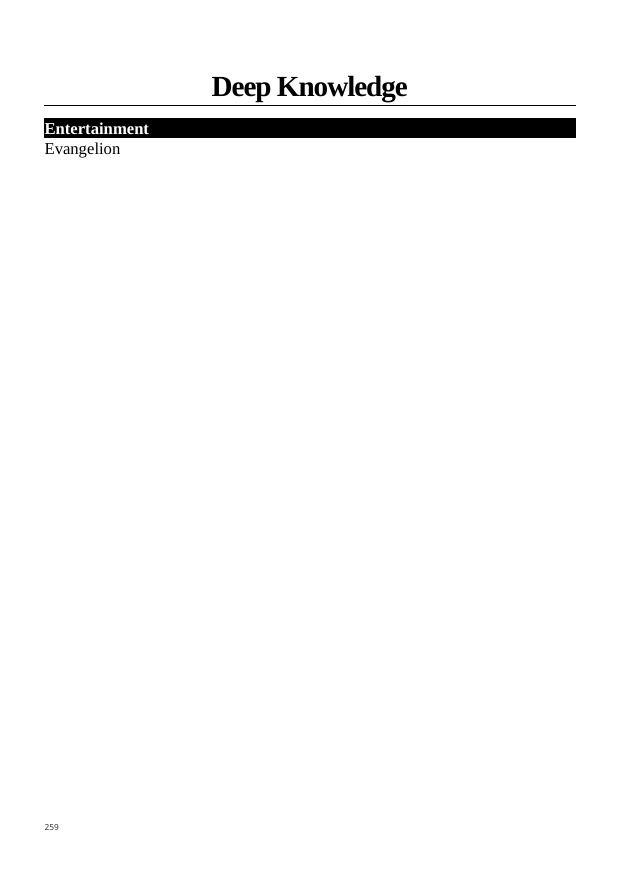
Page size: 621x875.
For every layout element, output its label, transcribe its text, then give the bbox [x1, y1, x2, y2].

subtitle Deep Knowledge [44, 69, 576, 105]
text Evangelion [44, 139, 576, 158]
subtitle Entertainment [44, 118, 576, 138]
